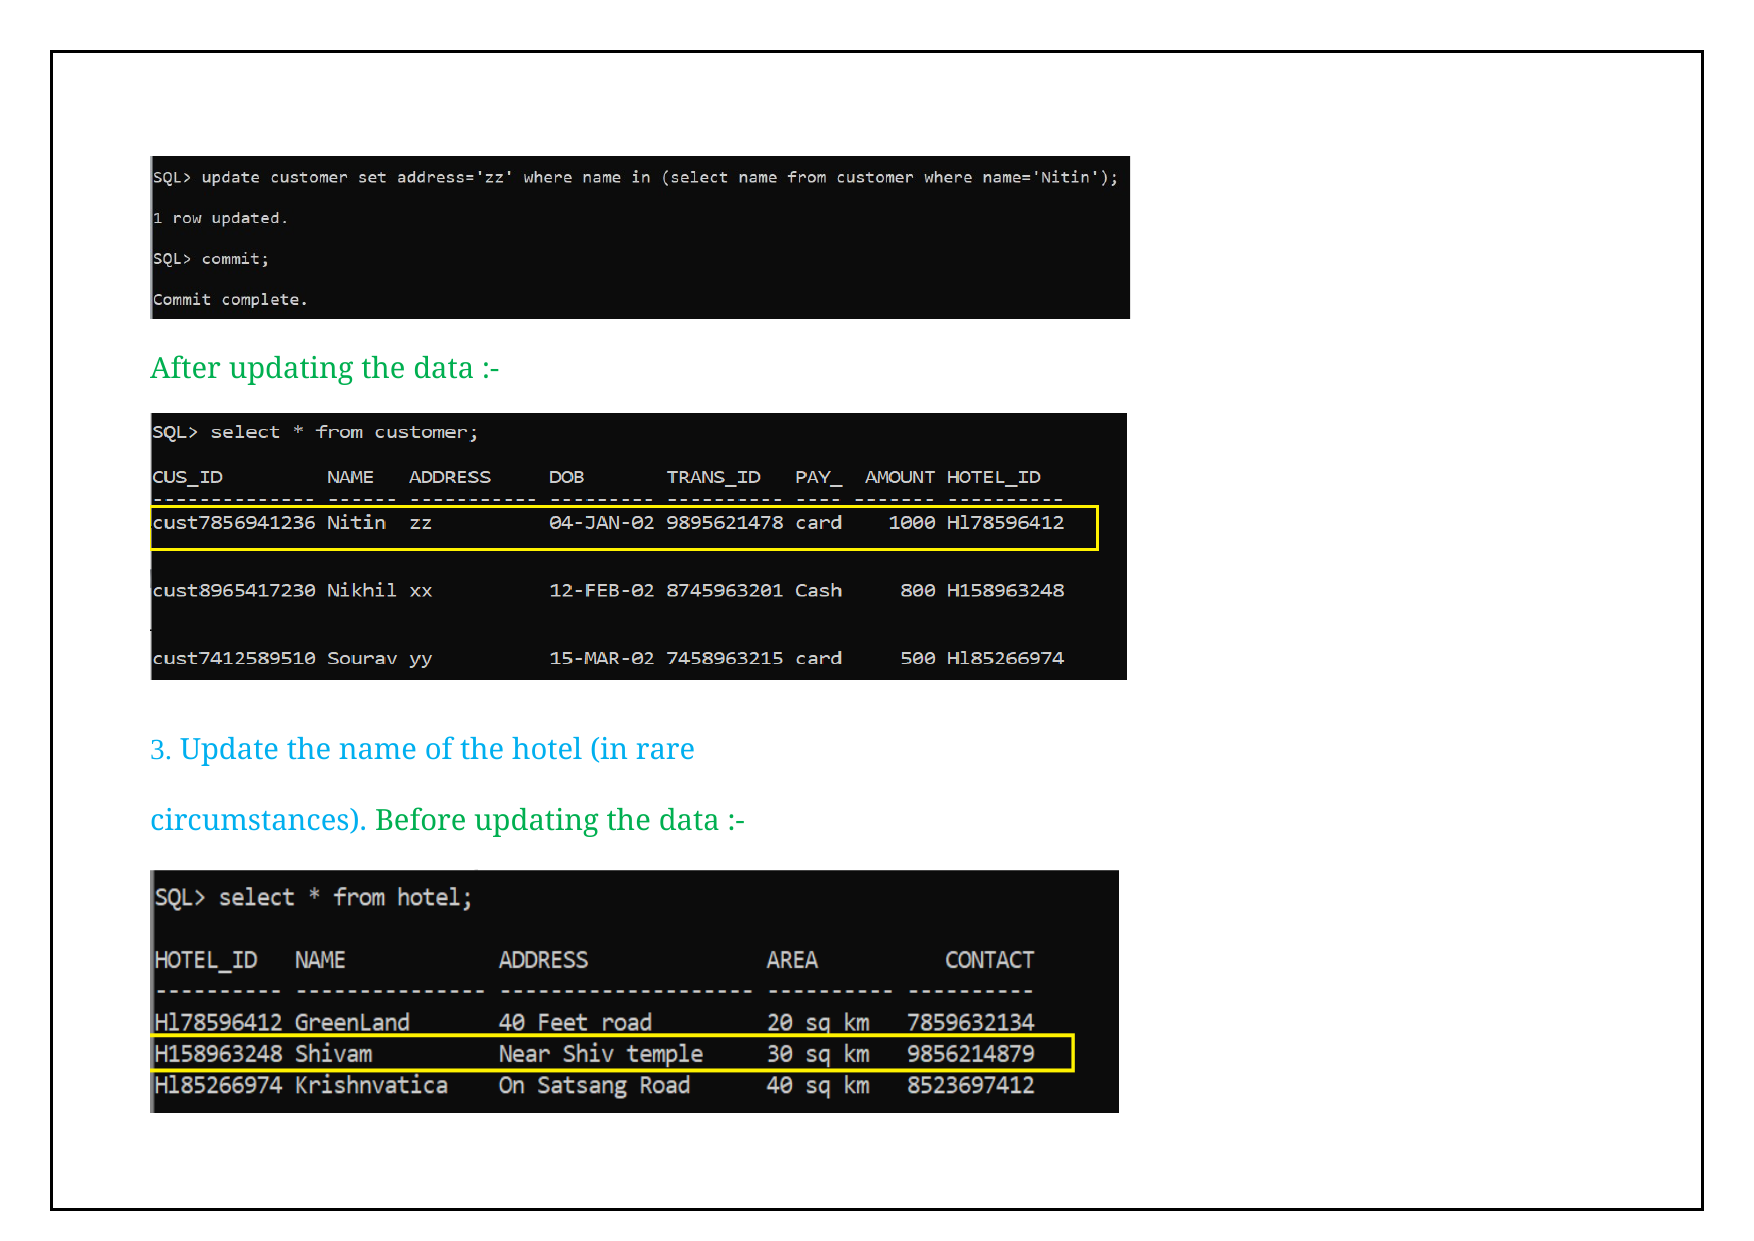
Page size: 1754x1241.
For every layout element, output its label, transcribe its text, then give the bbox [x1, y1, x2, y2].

picture [150, 869, 1119, 1113]
text After updating the data :- [150, 347, 1652, 387]
list Update the name of the hotel (in rare circumstances). Before updating the data :- [150, 728, 867, 838]
picture [150, 156, 1130, 319]
picture [150, 413, 1127, 680]
